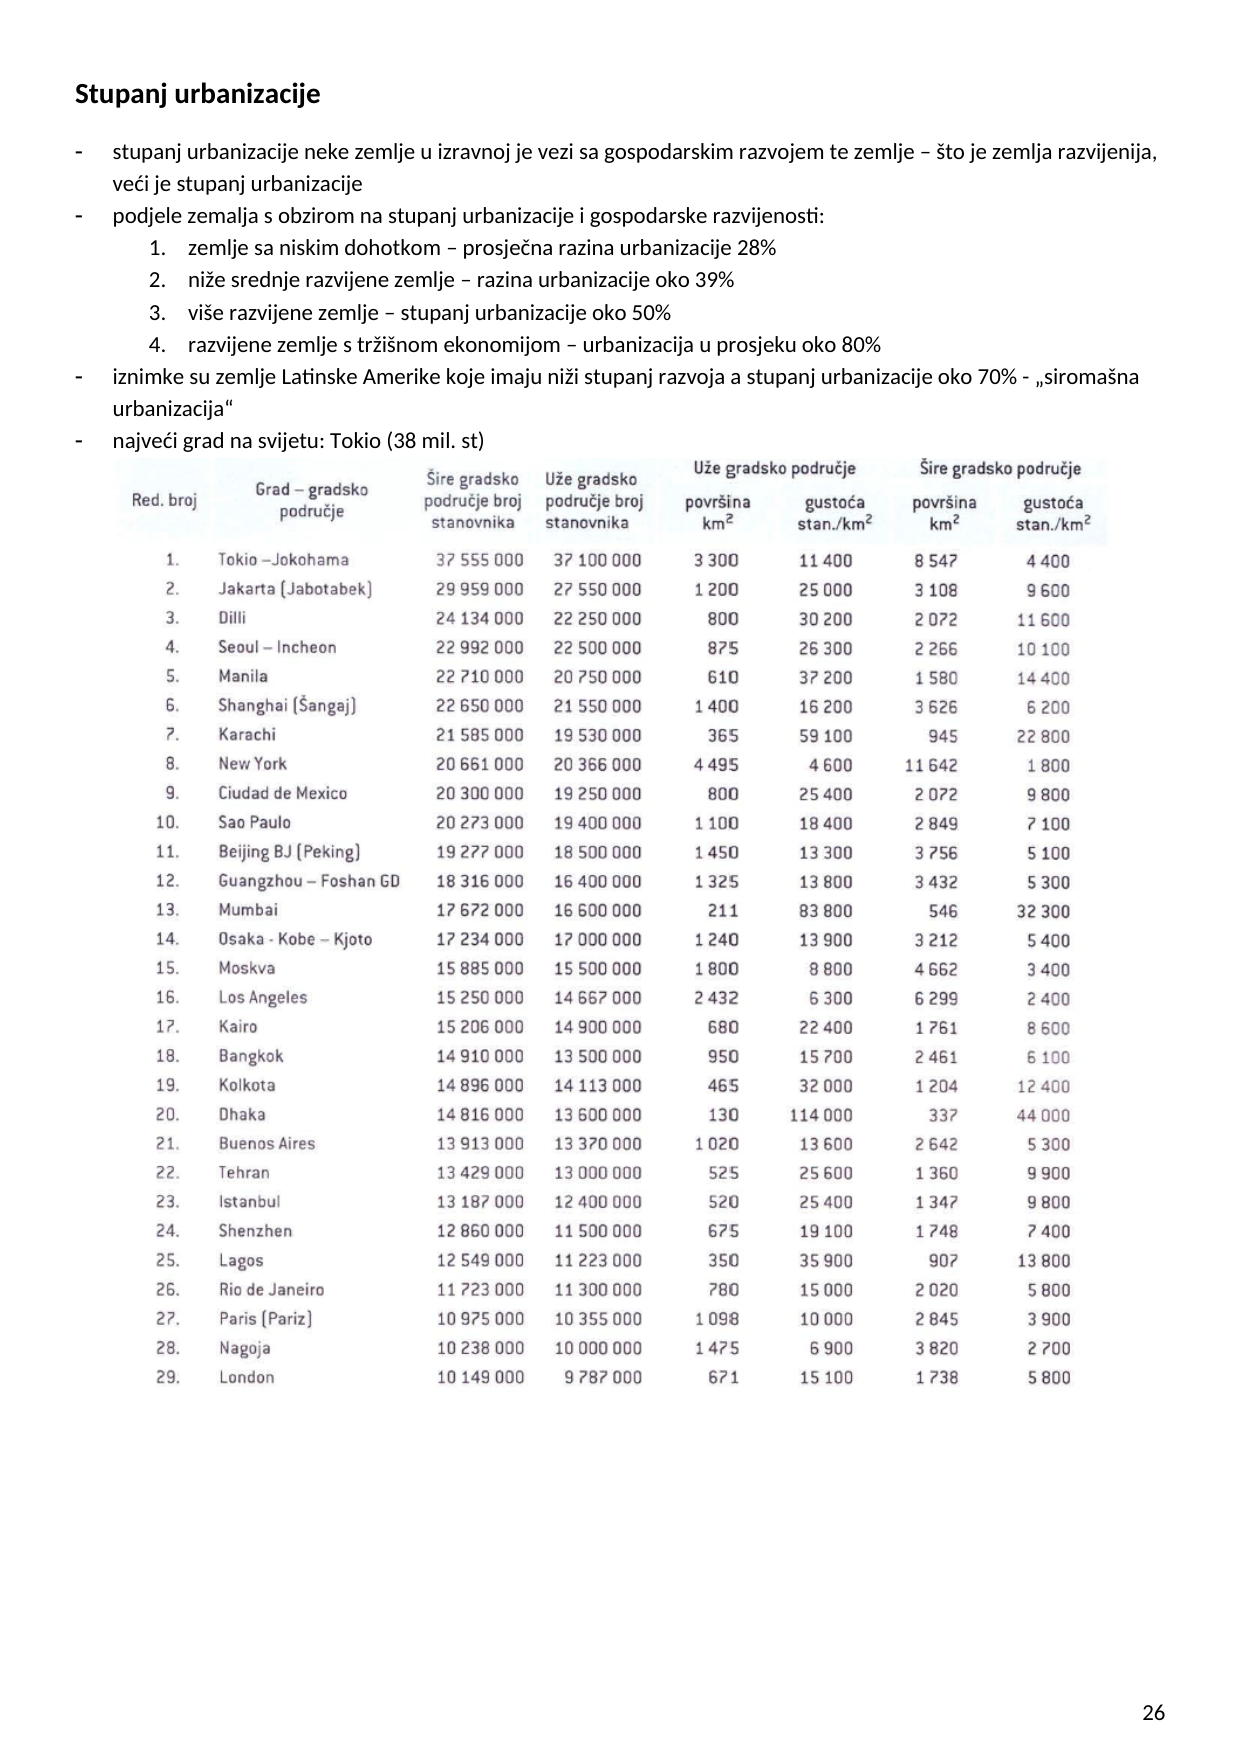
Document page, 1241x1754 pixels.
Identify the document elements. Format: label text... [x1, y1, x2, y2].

list zemlje sa niskim dohotkom – prosječna razina urbanizacije 28% [149, 233, 1165, 261]
list više razvijene zemlje – stupanj urbanizacije oko 50% [149, 298, 1165, 326]
list niže srednje razvijene zemlje – razina urbanizacije oko 39% [149, 266, 1165, 293]
list podjele zemalja s obzirom na stupanj urbanizacije i gospodarske razvijenosti: [75, 201, 1165, 229]
list najveći grad na svijetu: Tokio (38 mil. st) [75, 426, 1165, 454]
list razvijene zemlje s tržišnom ekonomijom – urbanizacija u prosjeku oko 80% [149, 330, 1165, 358]
subtitle Stupanj urbanizacije [75, 75, 1165, 111]
list iznimke su zemlje Latinske Amerike koje imaju niži stupanj razvoja a stupanj urbanizacije oko 70% - „siromašna urbanizacija“ [75, 362, 1165, 422]
list stupanj urbanizacije neke zemlje u izravnoj je vezi sa gospodarskim razvojem te zemlje – što je zemlja razvijenija, veći je stupanj urbanizacije [75, 137, 1165, 197]
